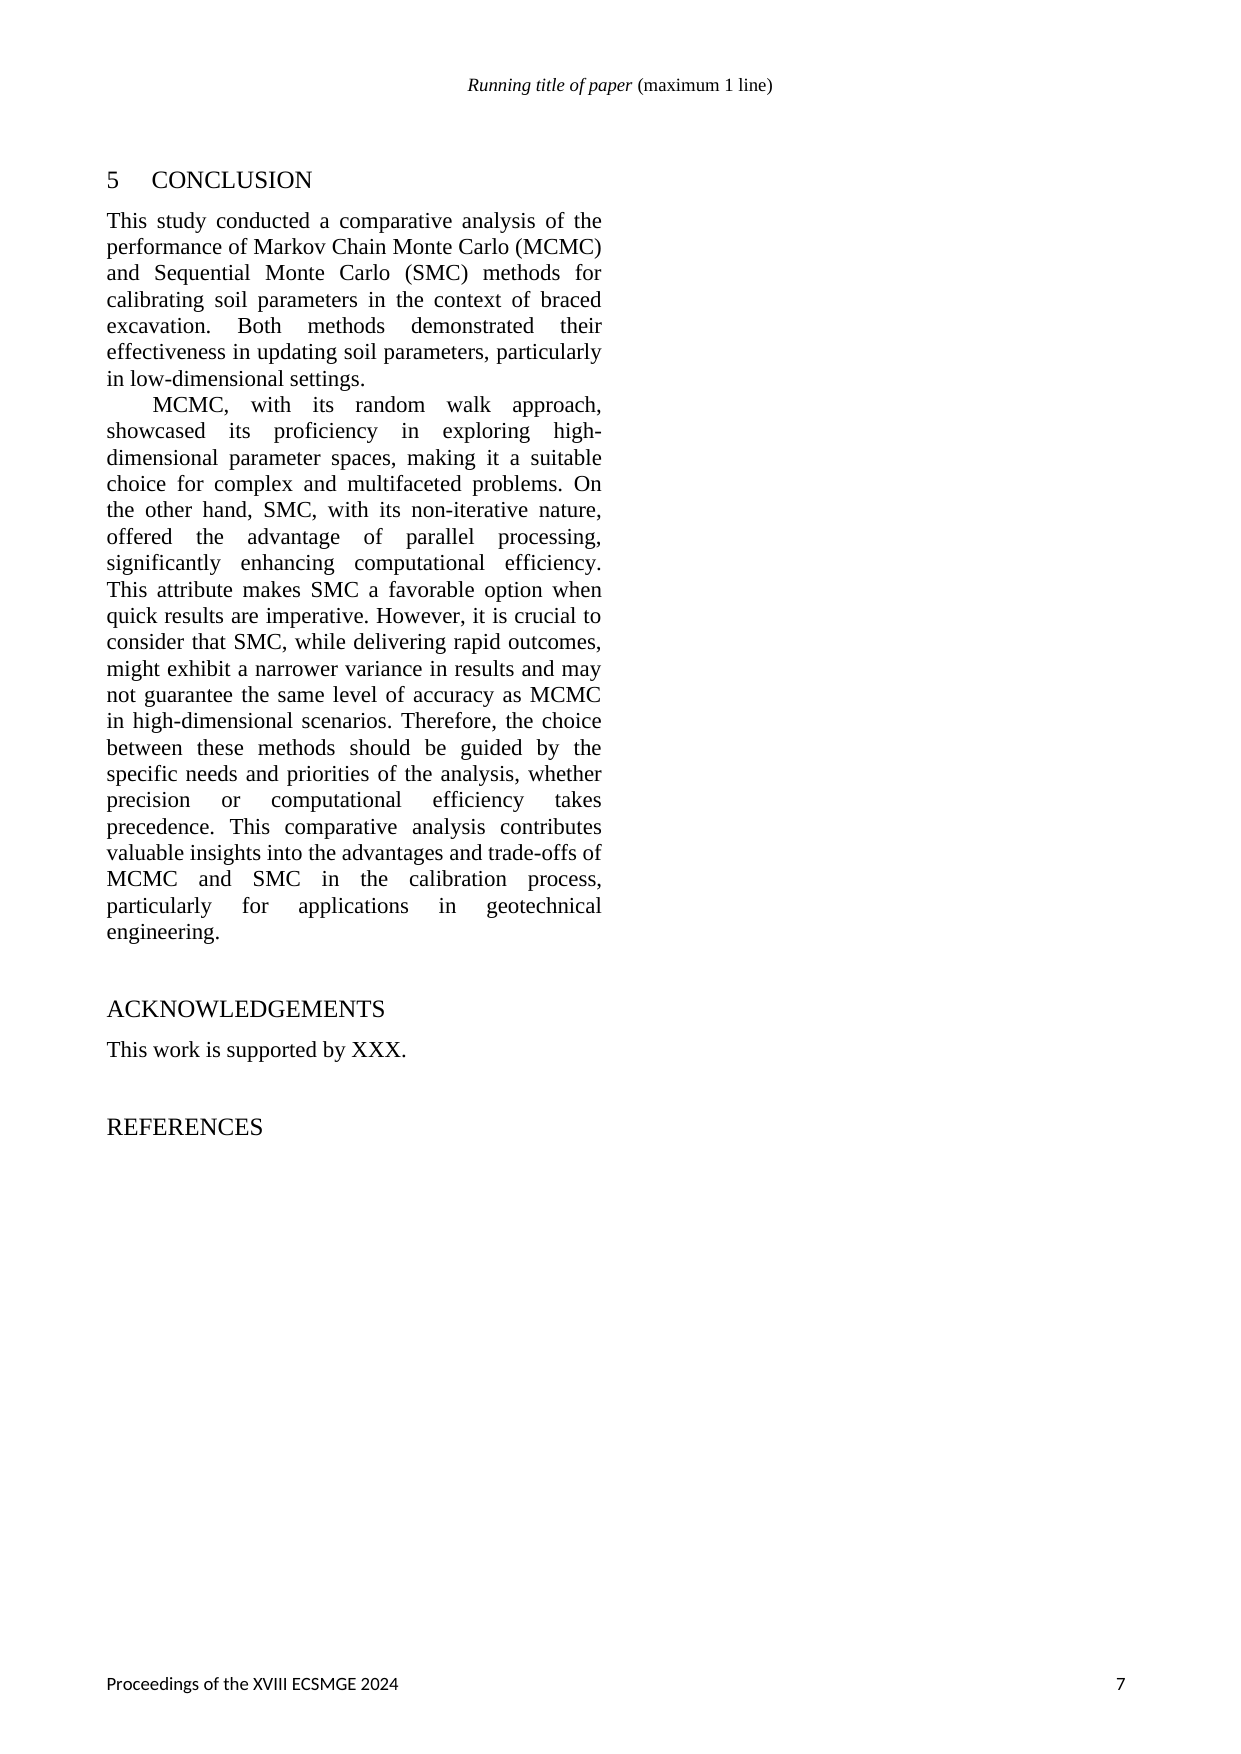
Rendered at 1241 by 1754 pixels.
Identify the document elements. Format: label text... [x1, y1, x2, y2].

text MCMC, with its random walk approach, showcased its proficiency in exploring high-dimensional parameter spaces, making it a suitable choice for complex and multifaceted problems. On the other hand, SMC, with its non-iterative nature, offered the advantage of parallel processing, significantly enhancing computational efficiency. This attribute makes SMC a favorable option when quick results are imperative. However, it is crucial to consider that SMC, while delivering rapid outcomes, might exhibit a narrower variance in results and may not guarantee the same level of accuracy as MCMC in high-dimensional scenarios. Therefore, the choice between these methods should be guided by the specific needs and priorities of the analysis, whether precision or computational efficiency takes precedence. This comparative analysis contributes valuable insights into the advantages and trade-offs of MCMC and SMC in the calibration process, particularly for applications in geotechnical engineering. [106, 391, 602, 944]
subtitle ACKNOWLEDGEMENTS [106, 994, 602, 1023]
text This study conducted a comparative analysis of the performance of Markov Chain Monte Carlo (MCMC) and Sequential Monte Carlo (SMC) methods for calibrating soil parameters in the context of braced excavation. Both methods demonstrated their effectiveness in updating soil parameters, particularly in low-dimensional settings. [106, 207, 602, 391]
text This work is supported by XXX. [106, 1036, 602, 1062]
subtitle References [106, 1112, 602, 1141]
subtitle conclusion [106, 165, 602, 194]
